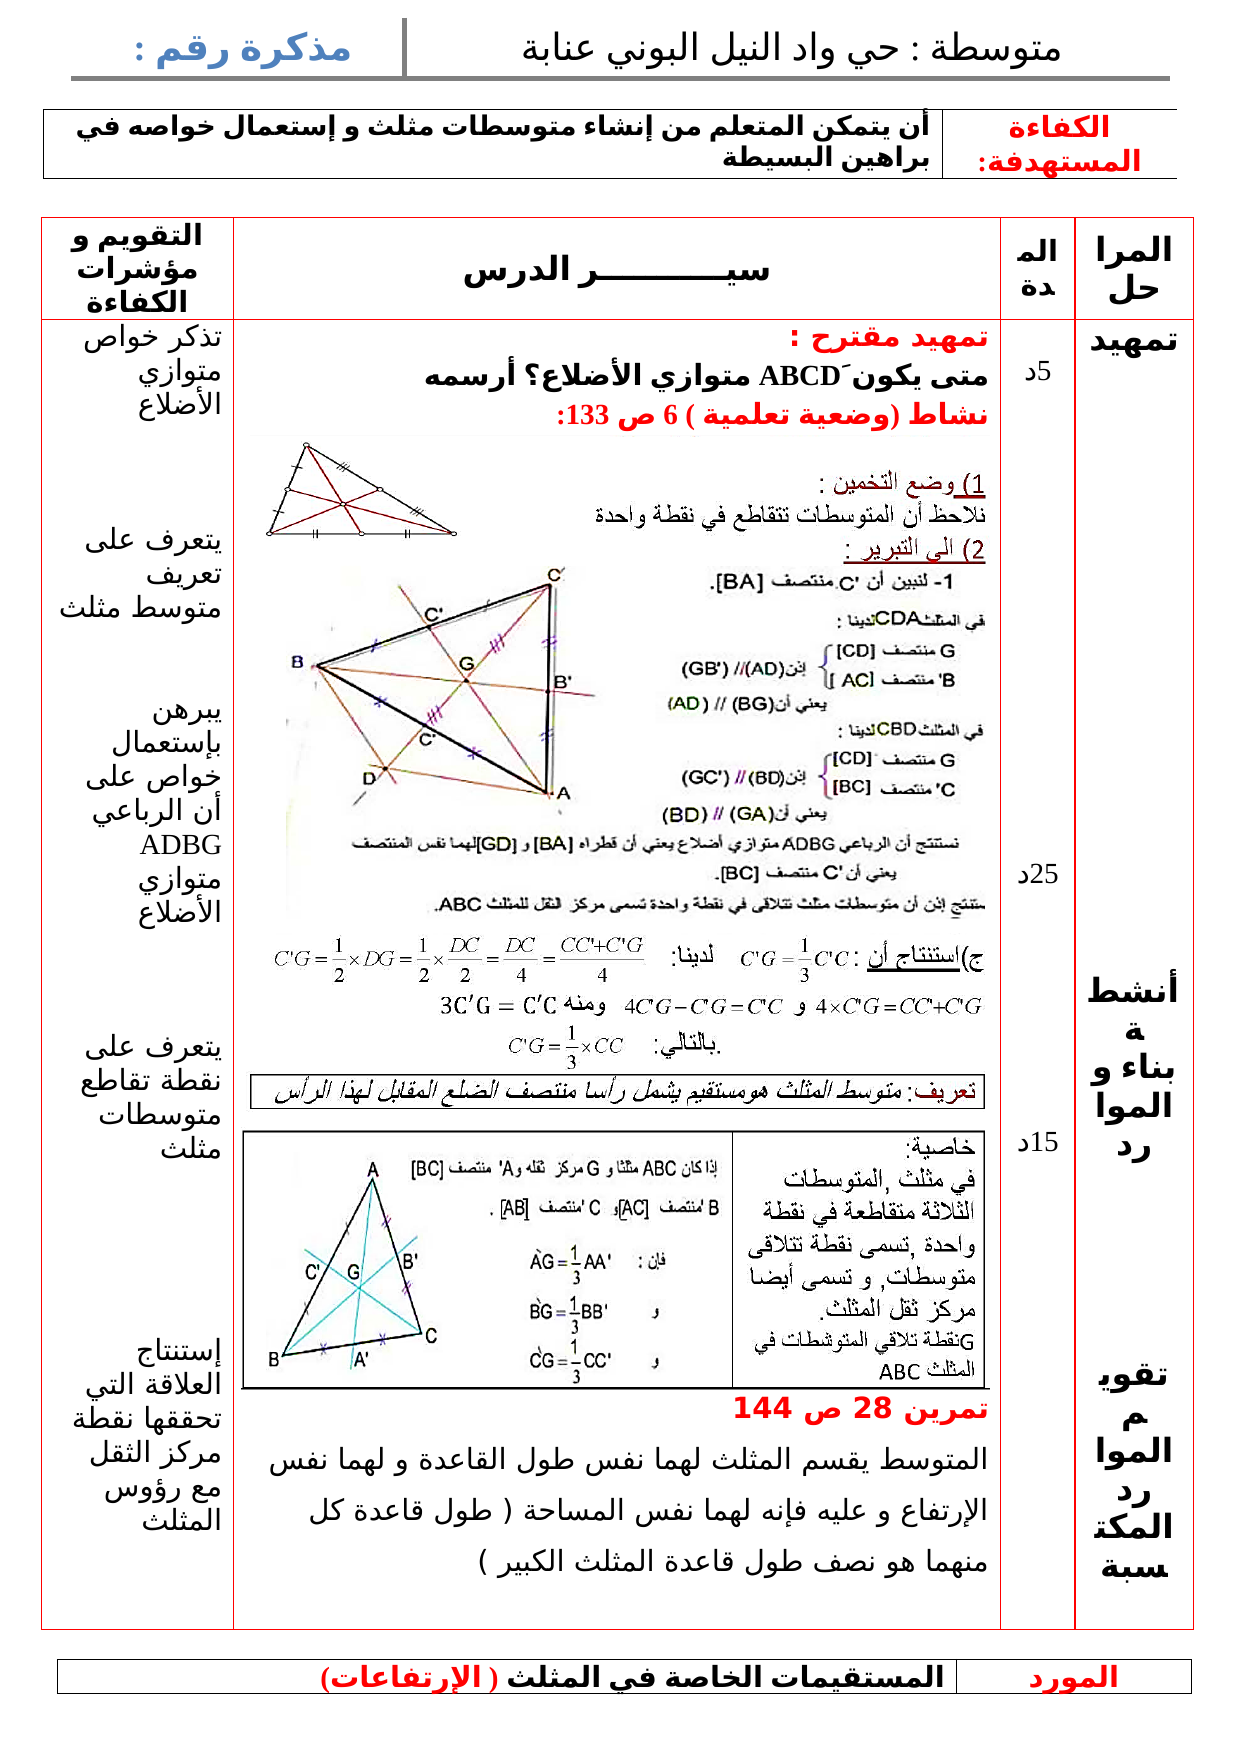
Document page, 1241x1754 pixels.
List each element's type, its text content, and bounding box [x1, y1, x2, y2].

table_header سيـــــــــــر الدرس [234, 218, 1000, 318]
picture [241, 922, 990, 1390]
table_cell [1076, 320, 1193, 1629]
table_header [58, 1660, 956, 1693]
table_header التقويم و مؤشرات الكفاءة [42, 218, 233, 318]
table_cell تمهيد مقترح : متى يكون َABCD متوازي الأضلاع؟ أرسمه نشاط (وضعية تعلمية ) 6 ص 133: تمرين 28 ص 144 المتوسط يقسم المثلث لهما نفس طول القاعدة و لهما نفس الإرتفاع و عليه فإنه لهما نفس المساحة ( طول قاعدة كل منهما هو نصف طول قاعدة المثلث الكبير ) [234, 320, 1000, 1629]
table_header المورد المعرفي: [957, 1660, 1191, 1693]
table_header المراحل [1076, 218, 1193, 318]
table_cell الكفاءة المستهدفة: [943, 110, 1177, 177]
table_cell تذكر خواص متوازي الأضلاع يتعرف على تعريف متوسط مثلث يبرهن بإستعمال خواص على أن الرباعي ADBG متوازي الأضلاع يتعرف على نقطة تقاطع متوسطات مثلث إستنتاج العلاقة التي تحققها نقطة مركز الثقل مع رؤوس المثلث [42, 320, 233, 1629]
picture [250, 435, 990, 919]
table_header المدة [1001, 218, 1074, 318]
table_cell أن يتمكن المتعلم من إنشاء متوسطات مثلث و إستعمال خواصه في براهين البسيطة [44, 110, 942, 177]
table_cell 5د 25د 15د [1001, 320, 1074, 1629]
